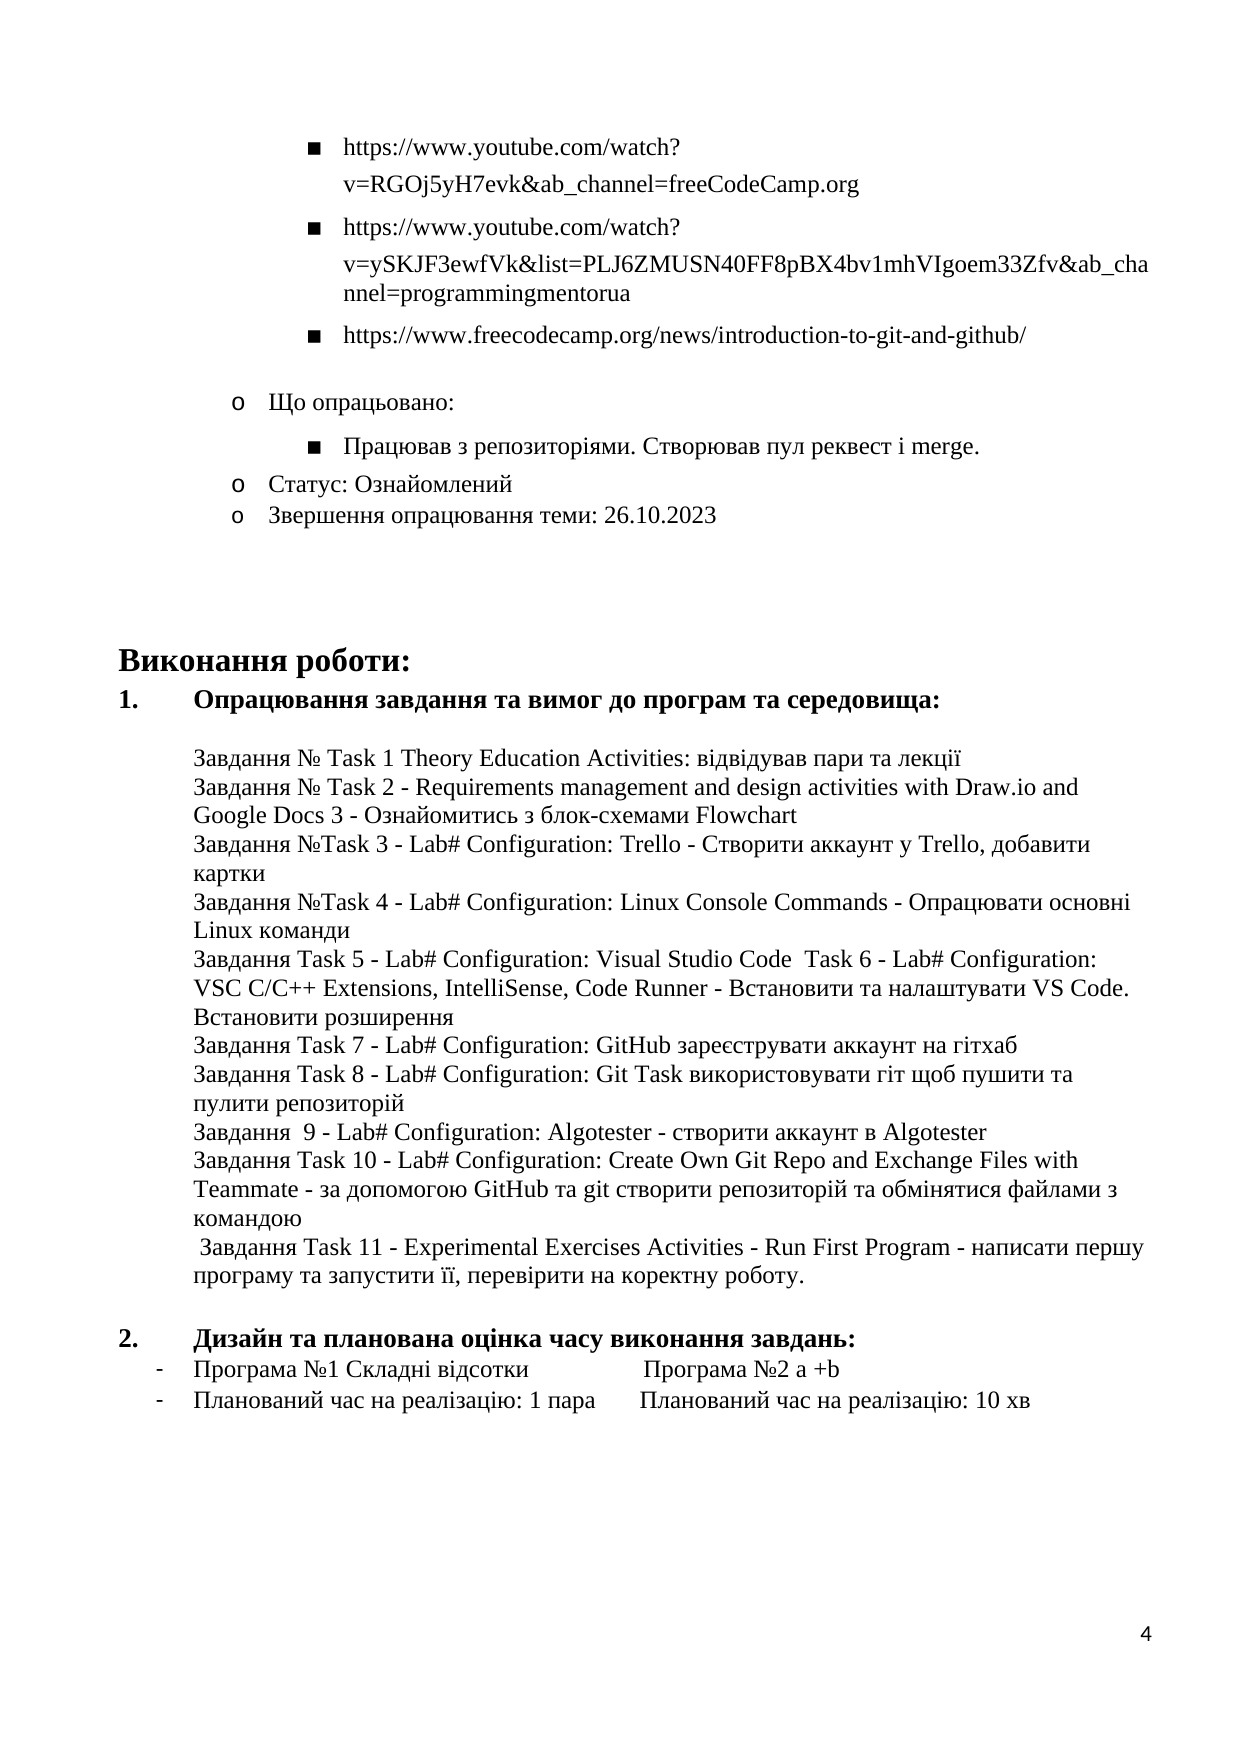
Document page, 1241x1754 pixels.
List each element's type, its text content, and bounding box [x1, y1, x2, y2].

text Завдання 9 - Lab# Configuration: Algotester - створити аккаунт в Algotester [193, 1117, 1152, 1145]
text Завдання Task 11 - Experimental Exercises Activities - Run First Program - написати першу програму та запустити її, перевірити на коректну роботу. [193, 1232, 1152, 1289]
text Завдання №Task 4 - Lab# Configuration: Linux Console Commands - Опрацювати основні Linux команди [193, 887, 1152, 944]
text Завдання № Task 1 Theory Education Activities: відвідував пари та лекції [193, 743, 1152, 772]
text Завдання Task 10 - Lab# Configuration: Create Own Git Repo and Exchange Files with Teammate - за допомогою GitHub та git створити репозиторій та обмінятися файлами з командою [193, 1145, 1152, 1232]
text Завдання Task 8 - Lab# Configuration: Git Task використовувати гіт щоб пушити та пулити репозиторій [193, 1059, 1152, 1117]
subtitle 1. Опрацювання завдання та вимог до програм та середовища: [118, 683, 1152, 714]
text Завдання Task 7 - Lab# Configuration: GitHub зареєструвати аккаунт на гітхаб [193, 1030, 1152, 1059]
list Працював з репозиторіями. Створював пул реквест і merge. [306, 418, 1152, 469]
list https://www.youtube.com/watch?v=ySKJF3ewfVk&list=PLJ6ZMUSN40FF8pBX4bv1mhVIgoem33Zfv&ab_channel=programmingmentorua [306, 198, 1152, 307]
subtitle Виконання роботи: [118, 641, 1152, 679]
list Програма №1 Складні відсотки Програма №2 a +b [156, 1353, 1152, 1384]
list https://www.freecodecamp.org/news/introduction-to-git-and-github/ [306, 307, 1152, 358]
text Завдання №Task 3 - Lab# Configuration: Trello - Створити аккаунт у Trello, добавити картки [193, 829, 1152, 887]
list Що опрацьовано: [231, 387, 1152, 418]
text Завдання Task 5 - Lab# Configuration: Visual Studio Code Task 6 - Lab# Configuration: VSC C/C++ Extensions, IntelliSense, Code Runner - Встановити та налаштувати VS Code. Встановити розширення [193, 944, 1152, 1030]
list Статус: Ознайомлений [231, 469, 1152, 500]
list Планований час на реалізацію: 1 пара Планований час на реалізацію: 10 хв [156, 1384, 1152, 1414]
subtitle 2. Дизайн та планована оцінка часу виконання завдань: [118, 1322, 1152, 1353]
list https://www.youtube.com/watch?v=RGOj5yH7evk&ab_channel=freeCodeCamp.org [306, 118, 1152, 198]
text Завдання № Task 2 - Requirements management and design activities with Draw.io and Google Docs 3 - Ознайомитись з блок-схемами Flowchart [193, 772, 1152, 829]
list Звершення опрацювання теми: 26.10.2023 [231, 500, 1152, 530]
